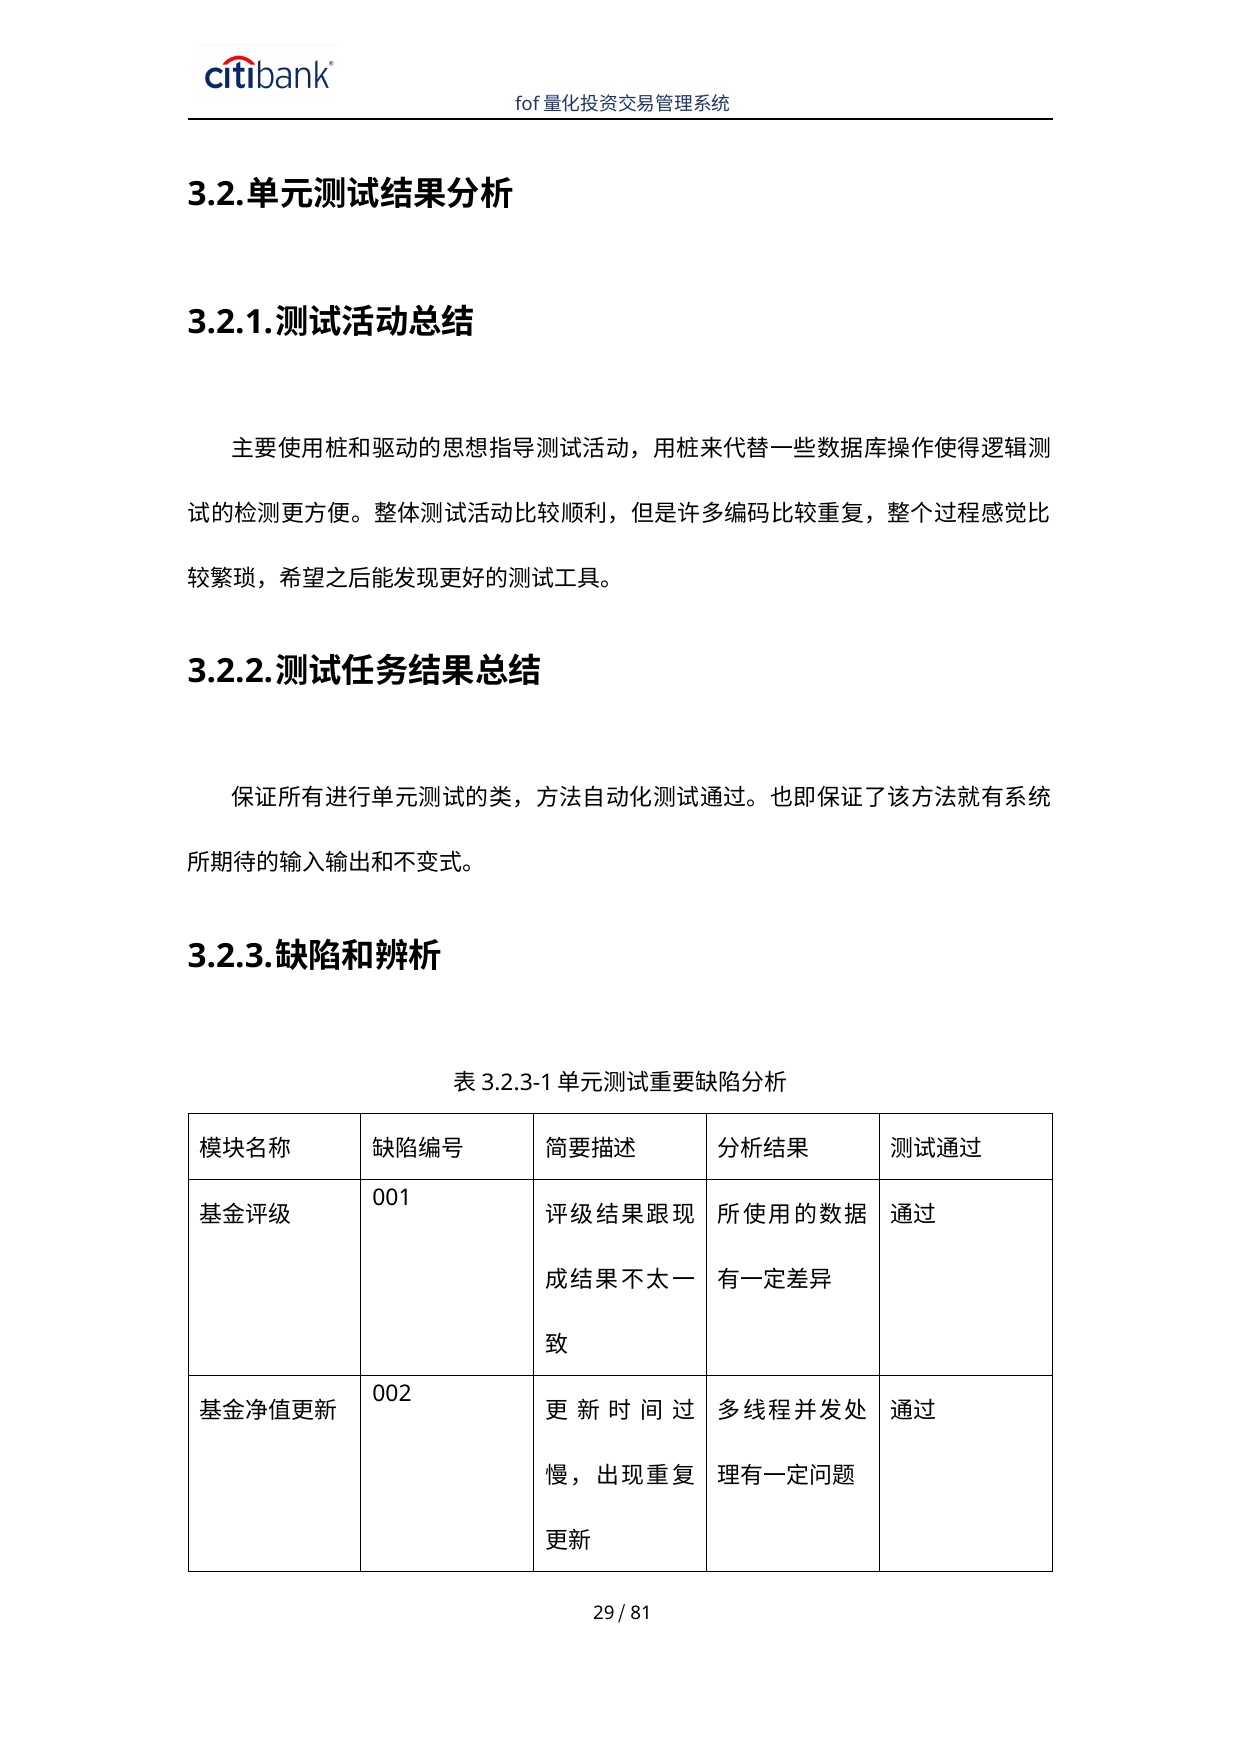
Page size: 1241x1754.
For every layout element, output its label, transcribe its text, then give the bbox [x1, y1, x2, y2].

subtitle 测试活动总结 [187, 286, 1053, 351]
picture [195, 44, 337, 99]
table_header 简要描述 [534, 1114, 706, 1179]
table_cell 更新时间过慢，出现重复更新 [534, 1376, 706, 1571]
table_header 测试通过 [880, 1114, 1052, 1179]
table_cell 所使用的数据有一定差异 [707, 1180, 879, 1375]
table_cell 通过 [880, 1180, 1052, 1375]
table_cell 基金评级 [189, 1180, 360, 1375]
table_cell 基金净值更新 [189, 1376, 360, 1571]
subtitle 单元测试结果分析 [187, 159, 1053, 224]
table_cell 001 [361, 1180, 533, 1375]
subtitle 缺陷和辨析 [187, 920, 1053, 985]
table_cell 多线程并发处理有一定问题 [707, 1376, 879, 1571]
text 表3.2.3-1单元测试重要缺陷分析 [187, 1048, 1053, 1113]
table_cell 评级结果跟现成结果不太一致 [534, 1180, 706, 1375]
table_cell 通过 [880, 1376, 1052, 1571]
text 保证所有进行单元测试的类，方法自动化测试通过。也即保证了该方法就有系统所期待的输入输出和不变式。 [187, 763, 1053, 893]
table_cell 002 [361, 1376, 533, 1571]
table_header 缺陷编号 [361, 1114, 533, 1179]
table_header 模块名称 [189, 1114, 360, 1179]
text 主要使用桩和驱动的思想指导测试活动，用桩来代替一些数据库操作使得逻辑测试的检测更方便。整体测试活动比较顺利，但是许多编码比较重复，整个过程感觉比较繁琐，希望之后能发现更好的测试工具。 [187, 414, 1053, 609]
subtitle 测试任务结果总结 [187, 636, 1053, 701]
table_header 分析结果 [707, 1114, 879, 1179]
